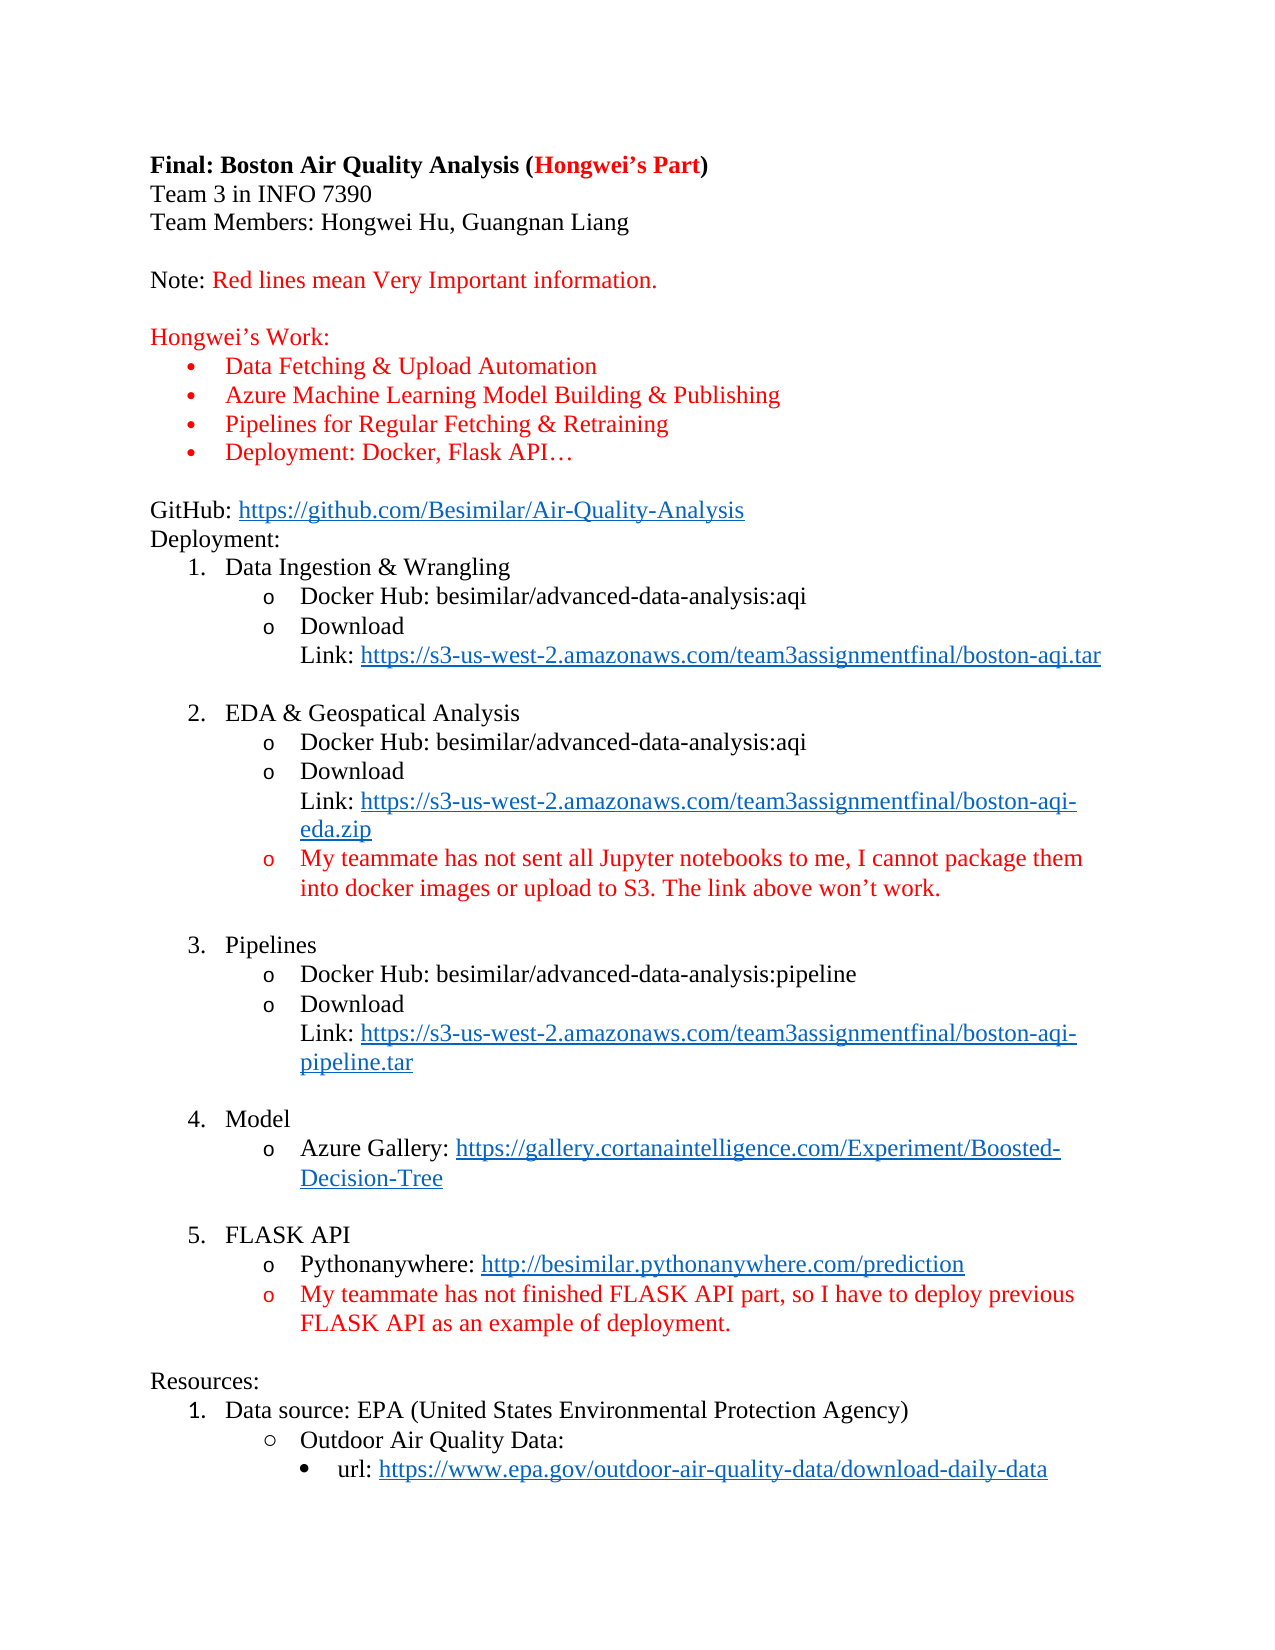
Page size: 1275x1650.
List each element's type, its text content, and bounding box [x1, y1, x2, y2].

text Hongwei’s Work: [150, 322, 1125, 351]
list Download Link: https://s3-us-west-2.amazonaws.com/team3assignmentfinal/boston-aqi.tar [262, 611, 1125, 669]
list EDA & Geospatical Analysis [187, 698, 1125, 727]
list FLASK API [187, 1220, 1125, 1249]
list Azure Gallery: https://gallery.cortanaintelligence.com/Experiment/Boosted-Decision-Tree [262, 1133, 1125, 1192]
text GitHub: https://github.com/Besimilar/Air-Quality-Analysis [150, 495, 1125, 524]
list Data Fetching & Upload Automation [187, 351, 1125, 380]
list Download Link: https://s3-us-west-2.amazonaws.com/team3assignmentfinal/boston-aqi-pipeline.tar [262, 989, 1125, 1076]
list Azure Machine Learning Model Building & Publishing [187, 380, 1125, 409]
list Pipelines [187, 930, 1125, 959]
list Outdoor Air Quality Data: [262, 1425, 1125, 1454]
list Docker Hub: besimilar/advanced-data-analysis:aqi [262, 581, 1125, 611]
text Final: Boston Air Quality Analysis (Hongwei’s Part) [150, 150, 1125, 179]
list My teammate has not sent all Jupyter notebooks to me, I cannot package them into docker images or upload to S3. The link above won’t work. [262, 843, 1125, 902]
list Deployment: Docker, Flask API… [187, 437, 1125, 466]
text Resources: [150, 1366, 1125, 1394]
list Data Ingestion & Wrangling [187, 552, 1125, 581]
list url: https://www.epa.gov/outdoor-air-quality-data/download-daily-data [300, 1454, 1125, 1483]
list Pythonanywhere: http://besimilar.pythonanywhere.com/prediction [262, 1249, 1125, 1279]
list Download Link: https://s3-us-west-2.amazonaws.com/team3assignmentfinal/boston-aqi-eda.zip [262, 756, 1125, 843]
list Data source: EPA (United States Environmental Protection Agency) [187, 1394, 1125, 1425]
text Team Members: Hongwei Hu, Guangnan Liang [150, 207, 1125, 236]
text Note: Red lines mean Very Important information. [150, 265, 1125, 294]
list Docker Hub: besimilar/advanced-data-analysis:pipeline [262, 959, 1125, 989]
list Docker Hub: besimilar/advanced-data-analysis:aqi [262, 727, 1125, 756]
list Pipelines for Regular Fetching & Retraining [187, 409, 1125, 437]
list My teammate has not finished FLASK API part, so I have to deploy previous FLASK API as an example of deployment. [262, 1279, 1125, 1337]
text Team 3 in INFO 7390 [150, 179, 1125, 207]
list Model [187, 1104, 1125, 1133]
text Deployment: [150, 524, 1125, 552]
